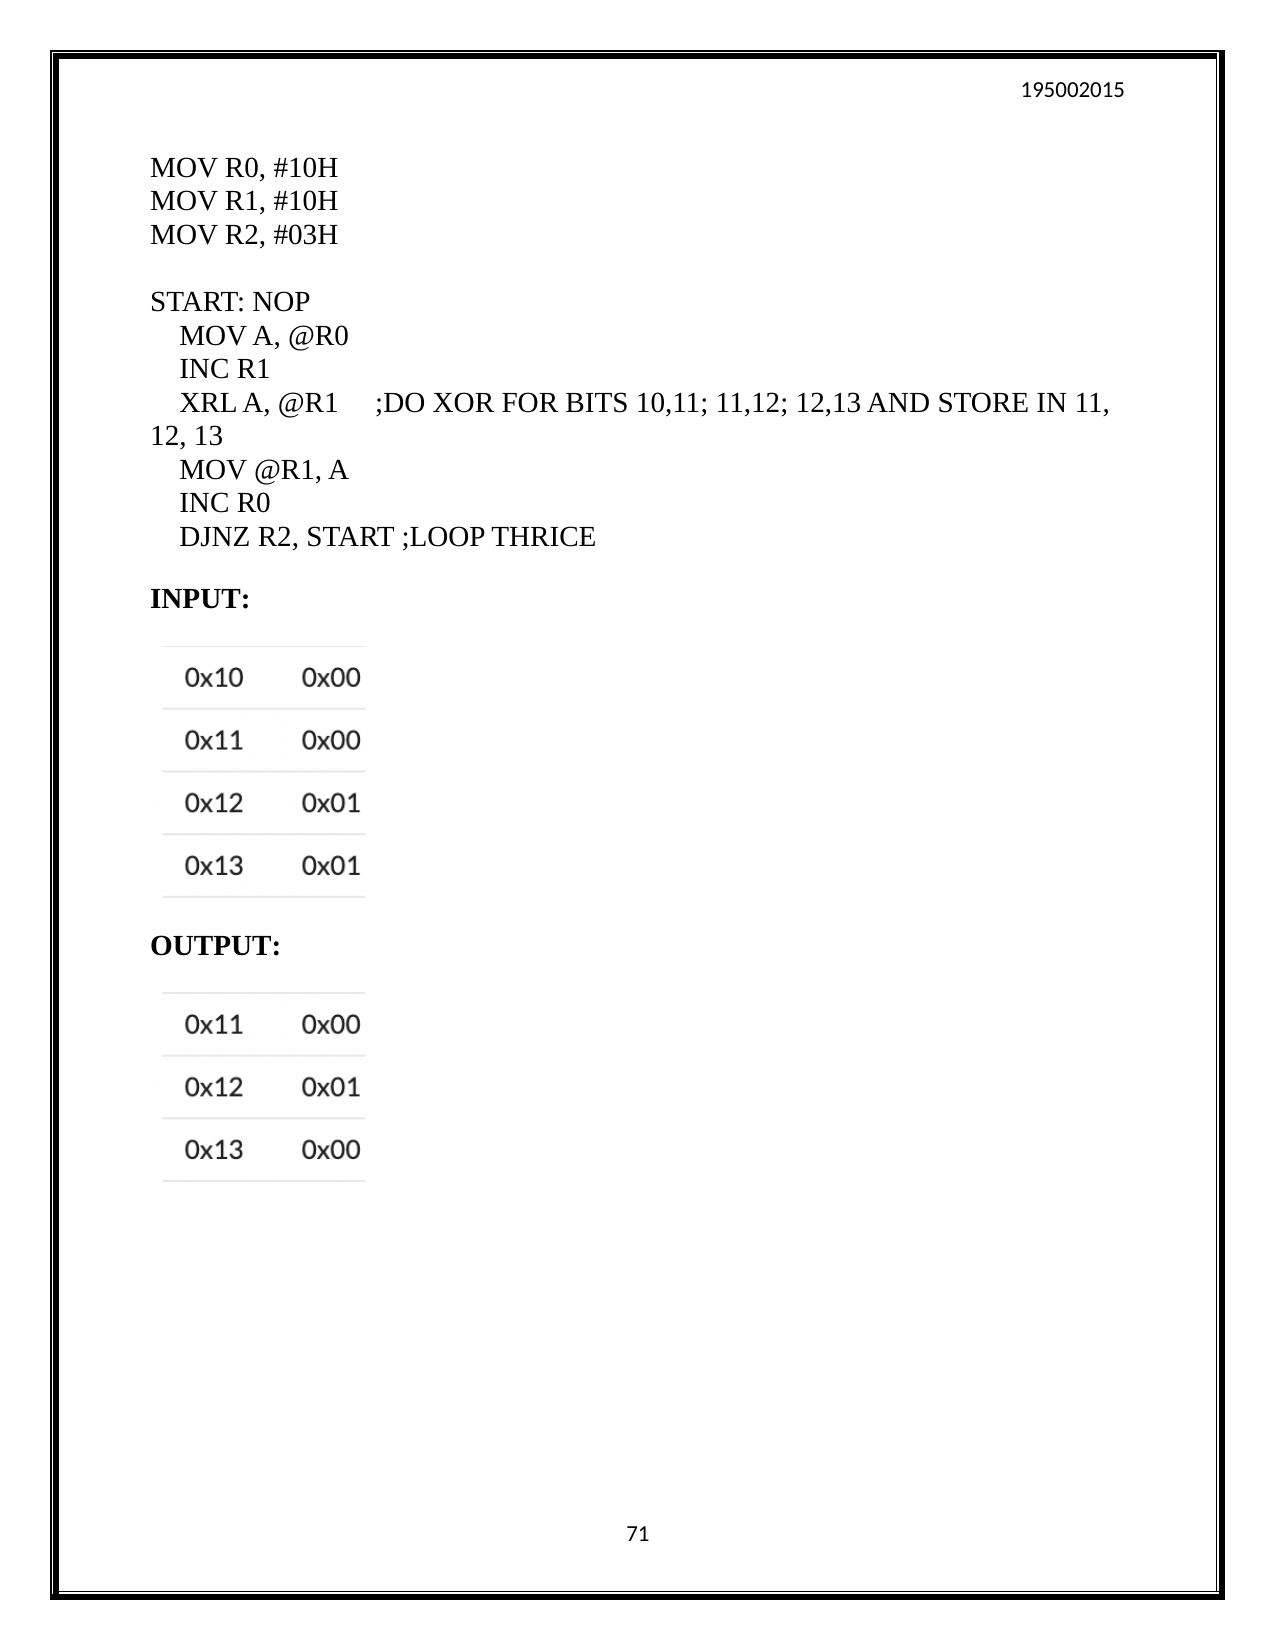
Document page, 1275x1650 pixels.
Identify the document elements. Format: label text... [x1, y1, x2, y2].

text MOV @R1, A [150, 452, 1125, 485]
text INC R0 [150, 485, 1125, 519]
text MOV R2, #03H [150, 217, 1125, 251]
text DJNZ R2, START ;LOOP THRICE [150, 519, 1125, 552]
text INPUT: [150, 582, 1125, 615]
picture [150, 646, 382, 898]
text INC R1 [150, 351, 1125, 385]
text MOV A, @R0 [150, 318, 1125, 351]
picture [150, 992, 386, 1182]
text START: NOP [150, 284, 1125, 318]
text MOV R1, #10H [150, 183, 1125, 217]
text XRL A, @R1 ;DO XOR FOR BITS 10,11; 11,12; 12,13 AND STORE IN 11, 12, 13 [150, 385, 1125, 452]
text OUTPUT: [150, 928, 1125, 962]
text MOV R0, #10H [150, 150, 1125, 183]
